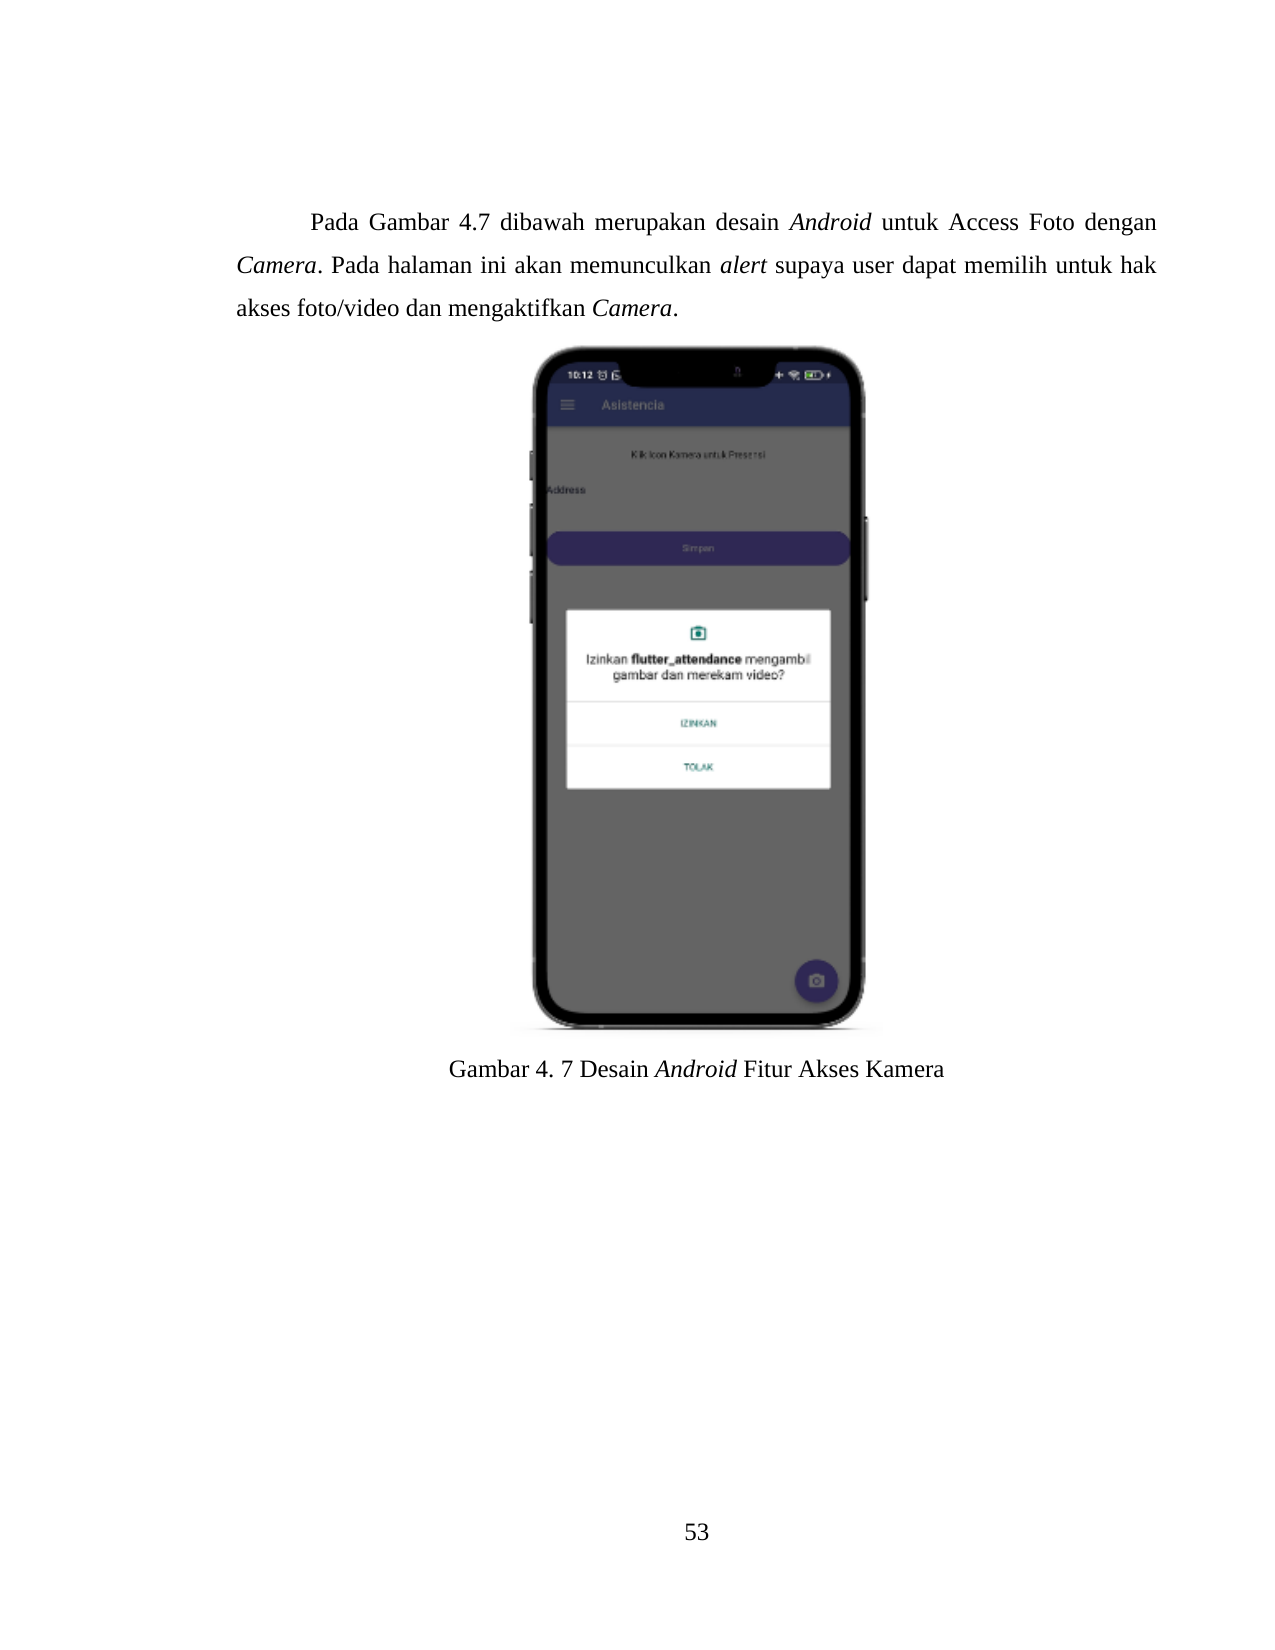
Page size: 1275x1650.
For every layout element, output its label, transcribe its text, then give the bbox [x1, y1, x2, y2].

picture [510, 336, 884, 1040]
text Gambar 4. 7 Desain Android Fitur Akses Kamera [236, 1054, 1157, 1083]
text Pada Gambar 4.7 dibawah merupakan desain Android untuk Access Foto dengan Camera. Pada halaman ini akan memunculkan alert supaya user dapat memilih untuk hak akses foto/video dan mengaktifkan Camera. [236, 207, 1157, 322]
